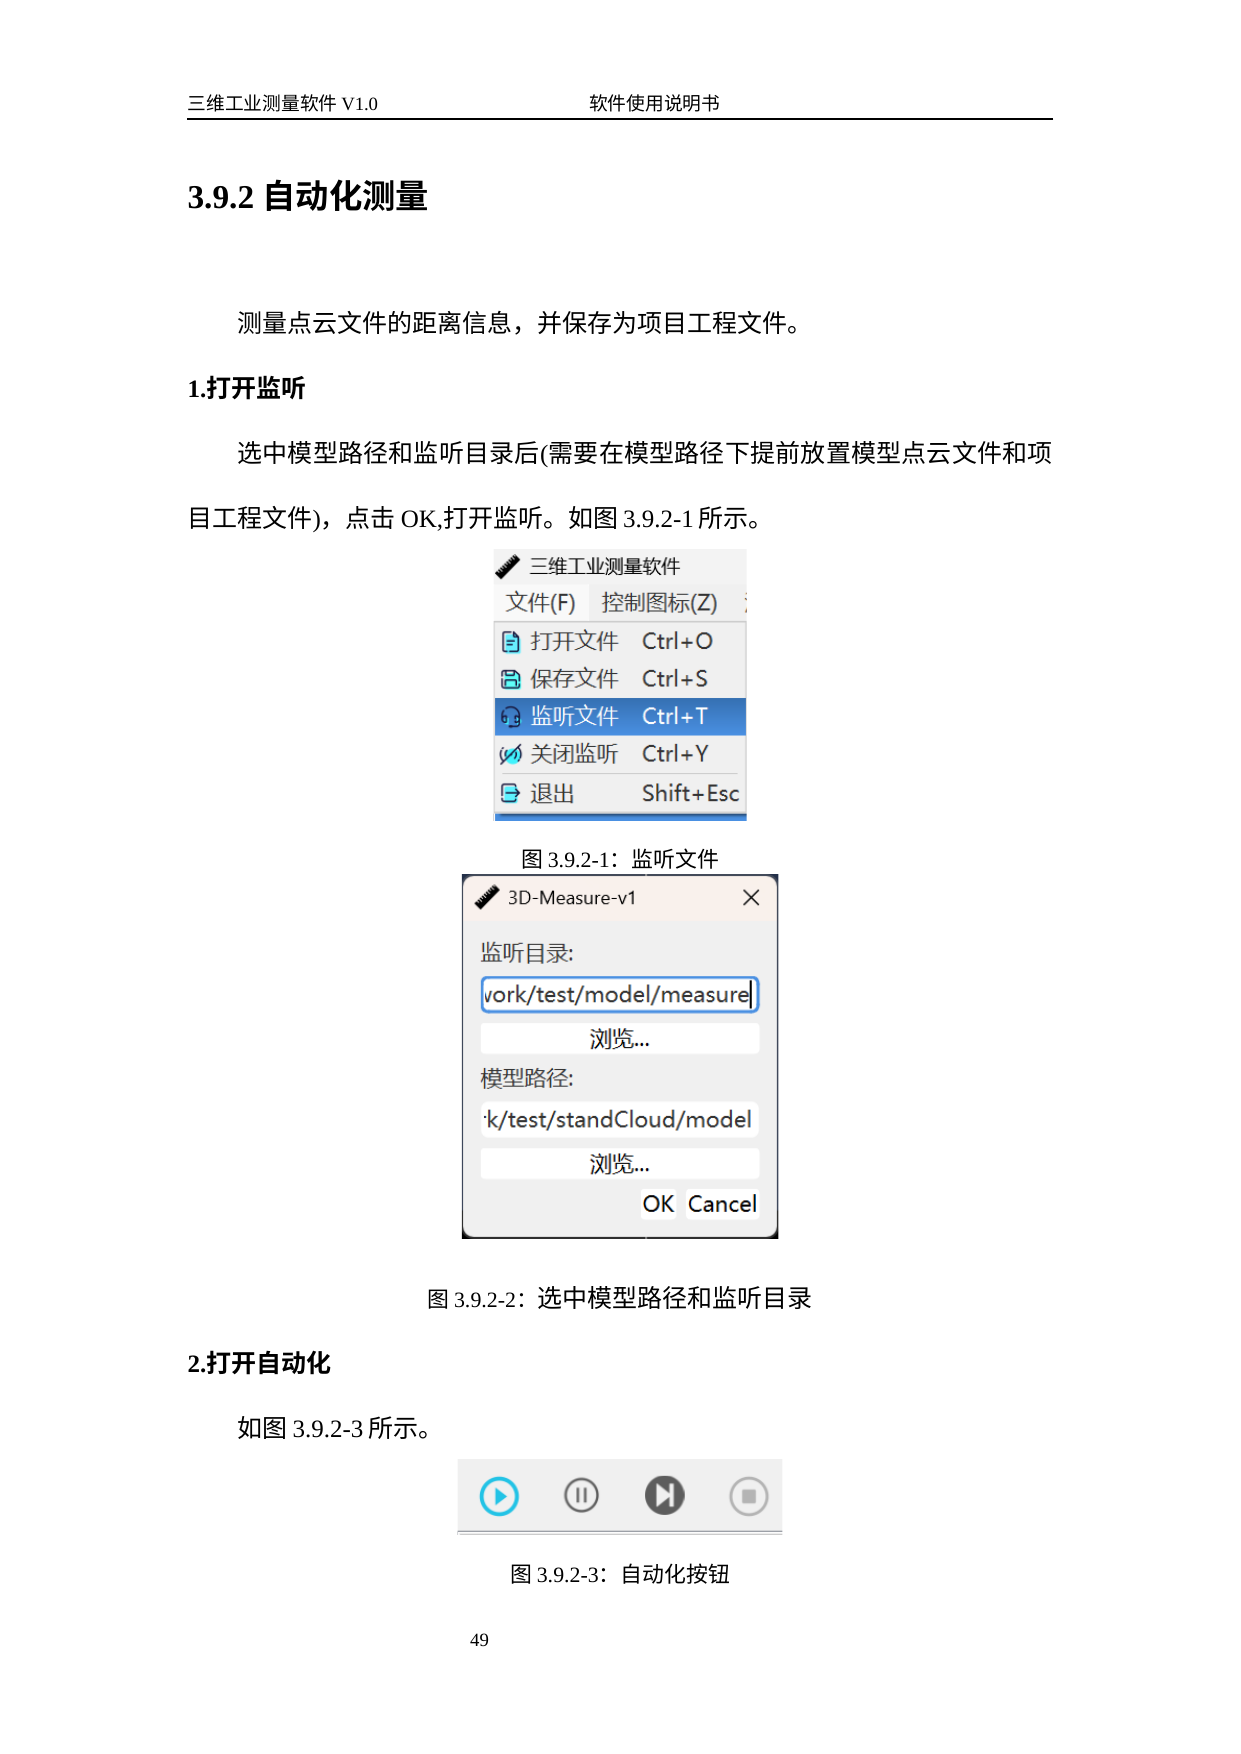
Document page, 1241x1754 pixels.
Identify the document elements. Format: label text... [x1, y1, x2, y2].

list 图3.9.2-1：监听文件 [187, 842, 1053, 874]
picture [461, 874, 779, 1239]
text 测量点云文件的距离信息，并保存为项目工程文件。 [187, 289, 1053, 354]
list 图3.9.2-3：自动化按钮 [187, 1557, 1053, 1589]
list 如图3.9.2-3所示。 [187, 1394, 1053, 1459]
picture [457, 1459, 783, 1535]
list 1.打开监听 [187, 354, 1053, 419]
picture [493, 549, 747, 821]
subtitle 3.9.2 自动化测量 [187, 162, 1053, 227]
list 选中模型路径和监听目录后(需要在模型路径下提前放置模型点云文件和项目工程文件)，点击OK,打开监听。如图3.9.2-1所示。 [187, 419, 1053, 549]
list 图3.9.2-2：选中模型路径和监听目录 [187, 1264, 1053, 1329]
list 2.打开自动化 [187, 1329, 1053, 1394]
